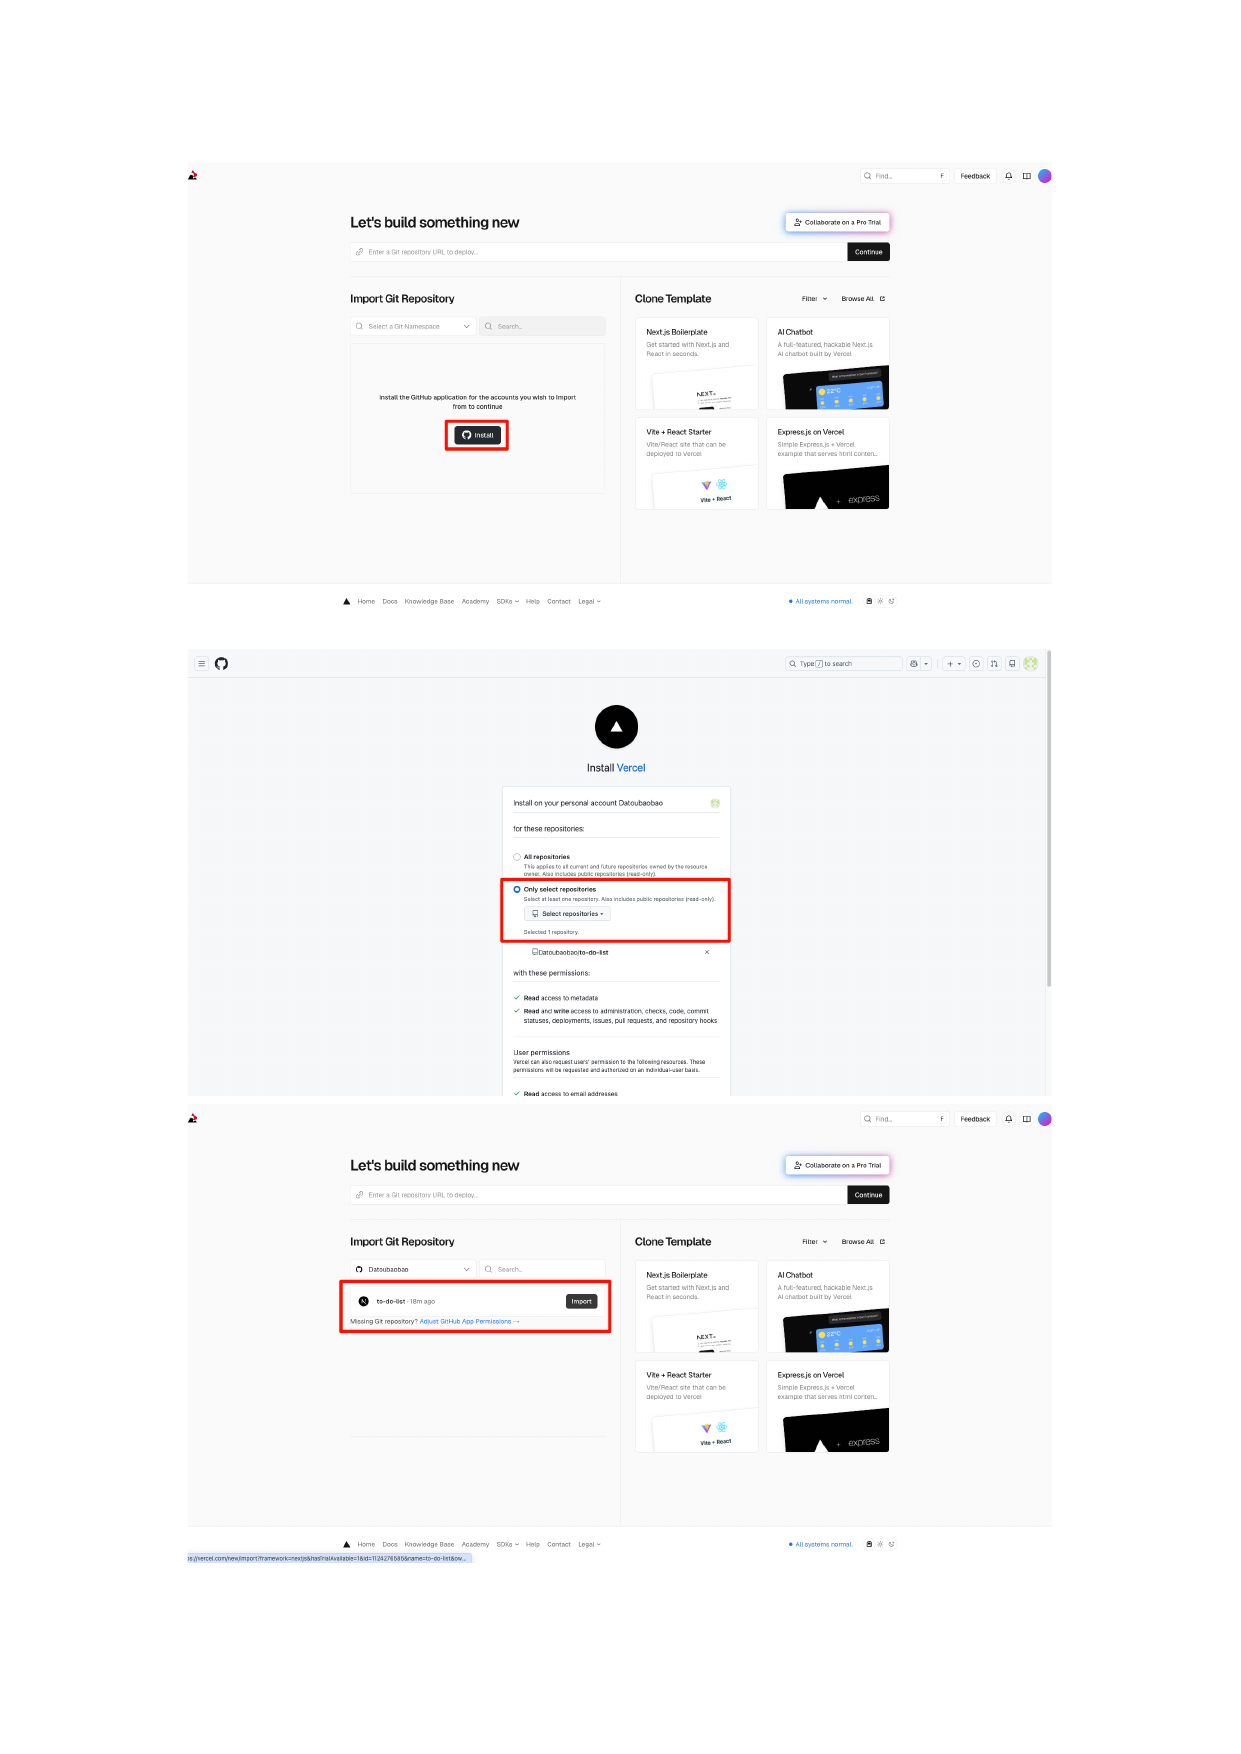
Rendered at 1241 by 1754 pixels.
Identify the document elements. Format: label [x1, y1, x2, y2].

picture [187, 162, 1052, 620]
picture [187, 649, 1052, 1096]
picture [187, 1104, 1052, 1563]
